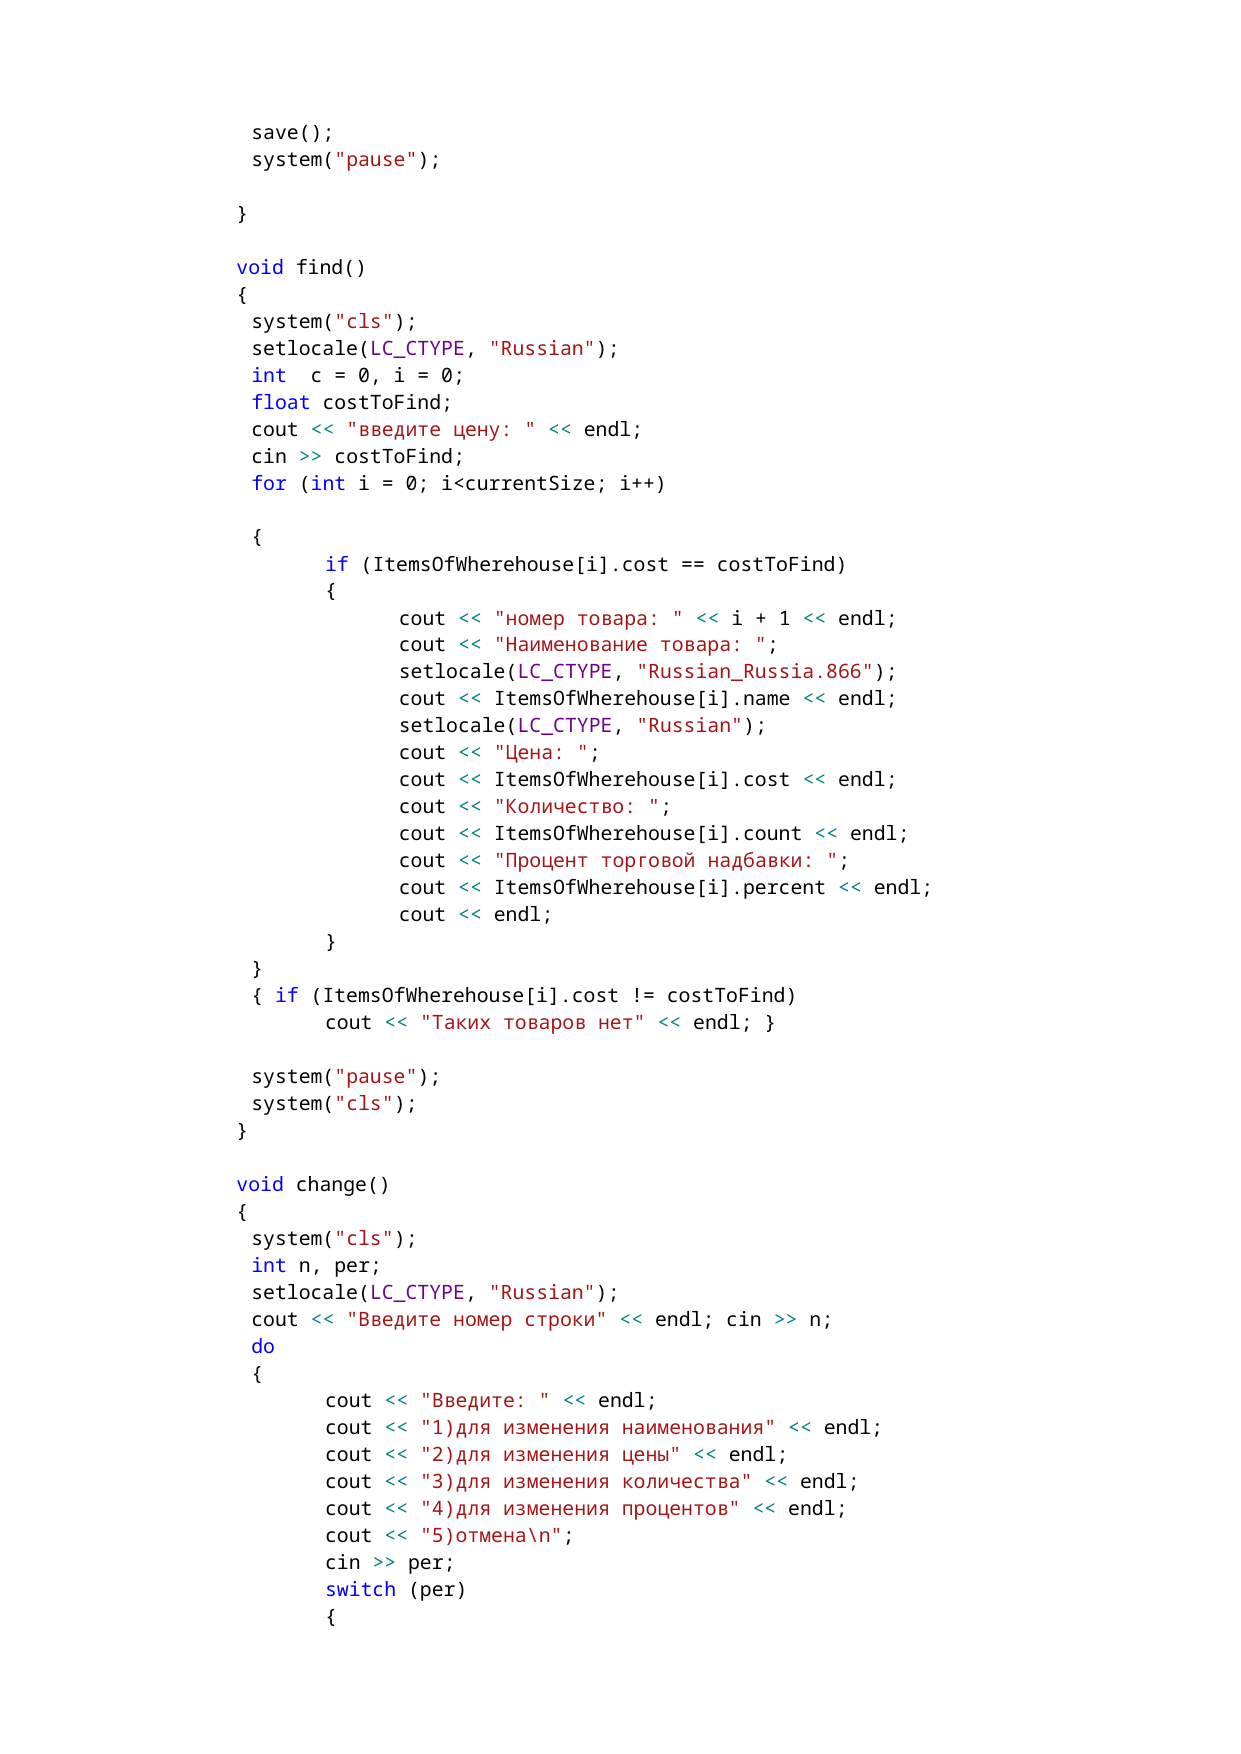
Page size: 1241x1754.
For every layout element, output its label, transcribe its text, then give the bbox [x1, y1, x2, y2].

text cout << "Введите: " << endl; [236, 1386, 1152, 1413]
text system("pause"); [236, 1062, 1152, 1089]
text cout << "1)для изменения наименования" << endl; [236, 1413, 1152, 1440]
text cout << "5)отмена\n"; [236, 1521, 1152, 1548]
text do [236, 1332, 1152, 1359]
text } [236, 1116, 1152, 1143]
text cout << "Введите номер строки" << endl; cin >> n; [236, 1305, 1152, 1332]
text cout << ItemsOfWherehouse[i].percent << endl; [236, 873, 1152, 901]
text setlocale(LC_CTYPE, "Russian"); [236, 334, 1152, 361]
text cout << "Цена: "; [236, 739, 1152, 766]
text cout << ItemsOfWherehouse[i].name << endl; [236, 685, 1152, 712]
text { [236, 1602, 1152, 1629]
text { [236, 577, 1152, 604]
text } [236, 199, 1152, 226]
text cout << "Таких товаров нет" << endl; } [236, 1008, 1152, 1035]
text { if (ItemsOfWherehouse[i].cost != costToFind) [236, 981, 1152, 1008]
text int c = 0, i = 0; [236, 361, 1152, 388]
text cout << "Процент торговой надбавки: "; [236, 847, 1152, 873]
text switch (per) [236, 1575, 1152, 1602]
text setlocale(LC_CTYPE, "Russian_Russia.866"); [236, 658, 1152, 685]
text float costToFind; [236, 388, 1152, 415]
text void change() [236, 1170, 1152, 1197]
text void find() [236, 253, 1152, 280]
text cout << "Наименование товара: "; [236, 631, 1152, 658]
text cout << "4)для изменения процентов" << endl; [236, 1494, 1152, 1521]
text cin >> costToFind; [236, 442, 1152, 469]
text int n, per; [236, 1251, 1152, 1278]
text system("cls"); [236, 1089, 1152, 1116]
text save(); [236, 118, 1152, 145]
text cout << "2)для изменения цены" << endl; [236, 1440, 1152, 1467]
text cout << "3)для изменения количества" << endl; [236, 1467, 1152, 1494]
text } [236, 927, 1152, 954]
text system("cls"); [236, 1224, 1152, 1251]
text if (ItemsOfWherehouse[i].cost == costToFind) [236, 550, 1152, 577]
text system("cls"); [236, 307, 1152, 334]
text setlocale(LC_CTYPE, "Russian"); [236, 1278, 1152, 1305]
text cin >> per; [236, 1548, 1152, 1575]
text cout << "Количество: "; [236, 793, 1152, 819]
text system("pause"); [236, 145, 1152, 172]
text { [236, 1359, 1152, 1386]
text cout << endl; [236, 901, 1152, 927]
text cout << "номер товара: " << i + 1 << endl; [236, 604, 1152, 631]
text { [236, 1197, 1152, 1224]
text } [236, 954, 1152, 981]
text { [236, 523, 1152, 550]
text cout << ItemsOfWherehouse[i].count << endl; [236, 819, 1152, 847]
text cout << "введите цену: " << endl; [236, 415, 1152, 442]
text { [236, 280, 1152, 307]
text for (int i = 0; i<currentSize; i++) [236, 469, 1152, 496]
text setlocale(LC_CTYPE, "Russian"); [236, 712, 1152, 739]
text cout << ItemsOfWherehouse[i].cost << endl; [236, 766, 1152, 793]
